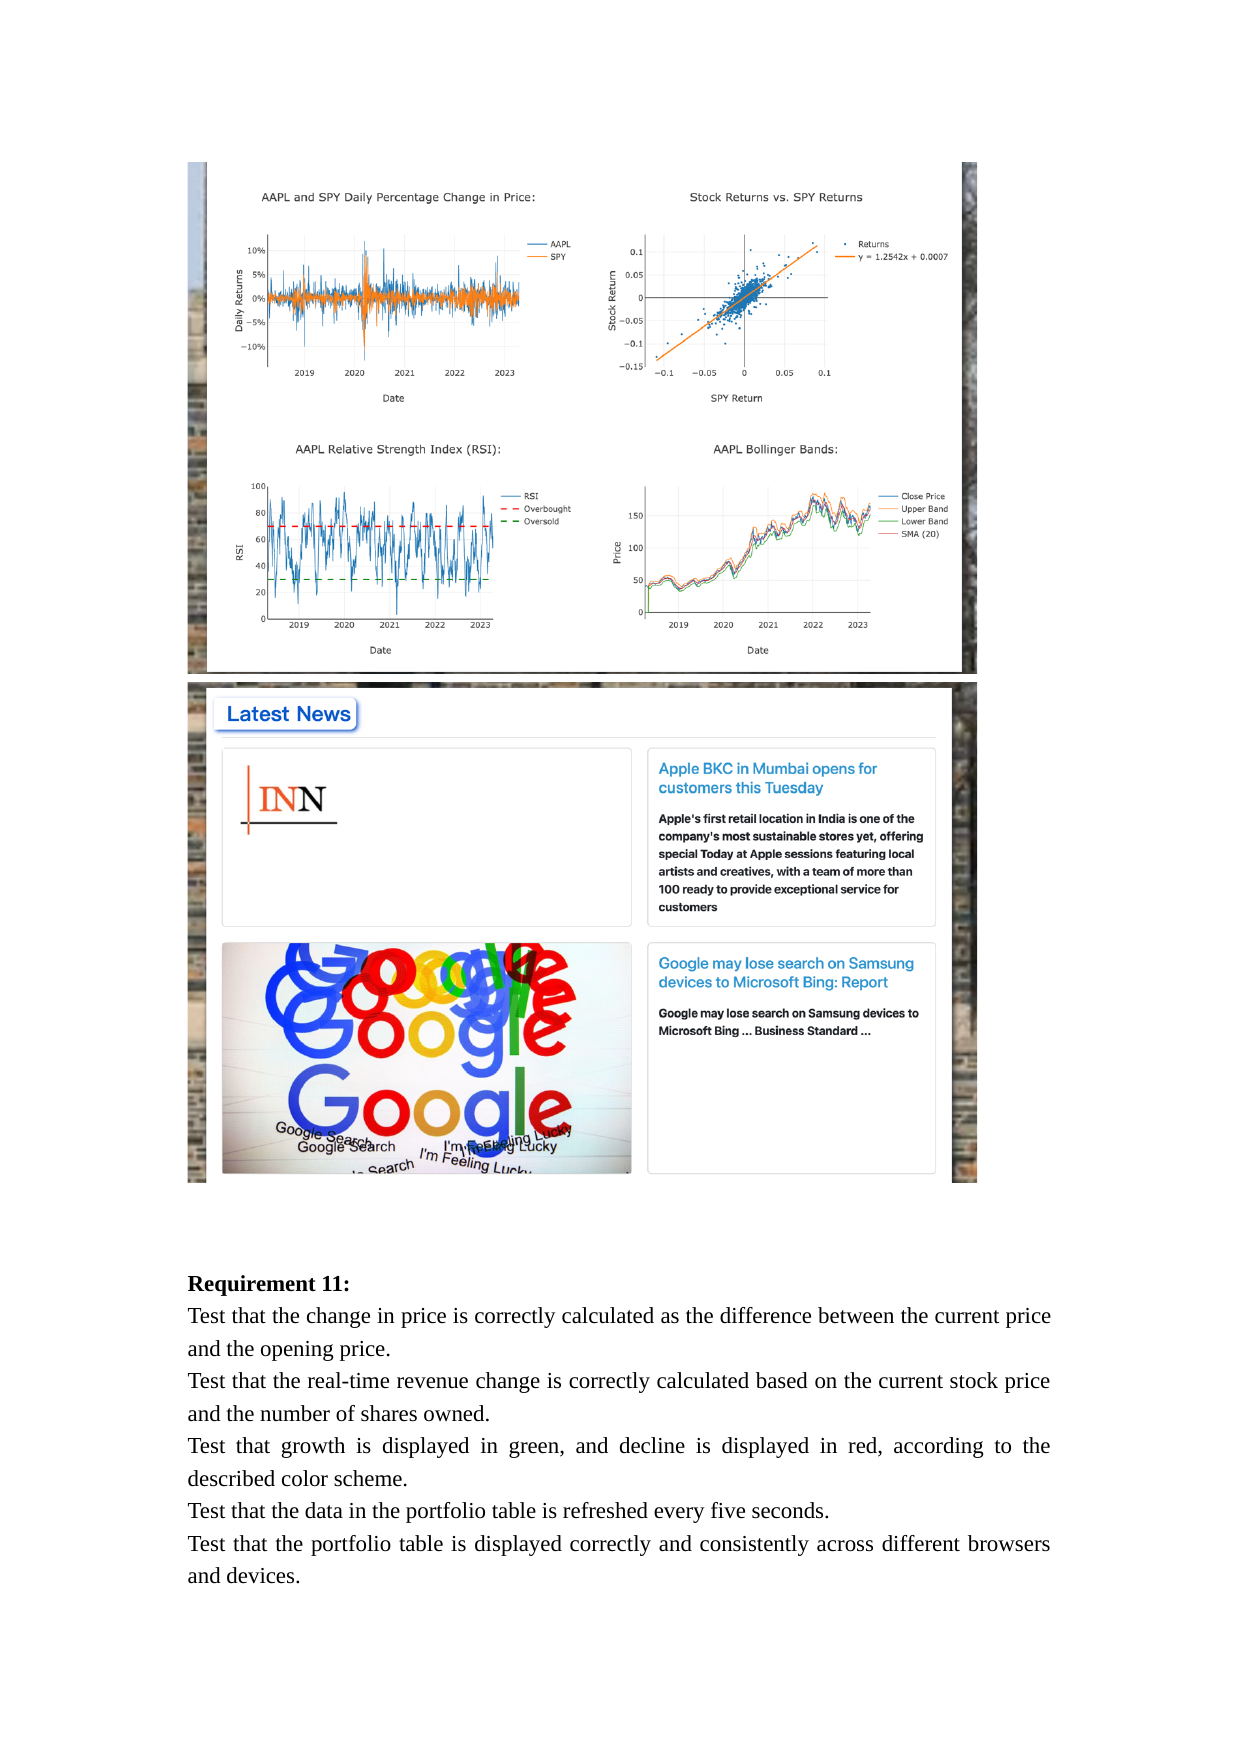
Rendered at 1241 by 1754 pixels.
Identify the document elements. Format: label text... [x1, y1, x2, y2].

text Test that the data in the portfolio table is refreshed every five seconds. [187, 1494, 1053, 1527]
text Requirement 11: [187, 1267, 1053, 1299]
text Test that growth is displayed in green, and decline is displayed in red, according to the described color scheme. [187, 1429, 1053, 1494]
picture [187, 162, 978, 674]
text Test that the portfolio table is displayed correctly and consistently across different browsers and devices. [187, 1527, 1053, 1592]
picture [187, 682, 978, 1183]
text Test that the change in price is correctly calculated as the difference between the current price and the opening price. [187, 1299, 1053, 1364]
text Test that the real-time revenue change is correctly calculated based on the current stock price and the number of shares owned. [187, 1364, 1053, 1429]
